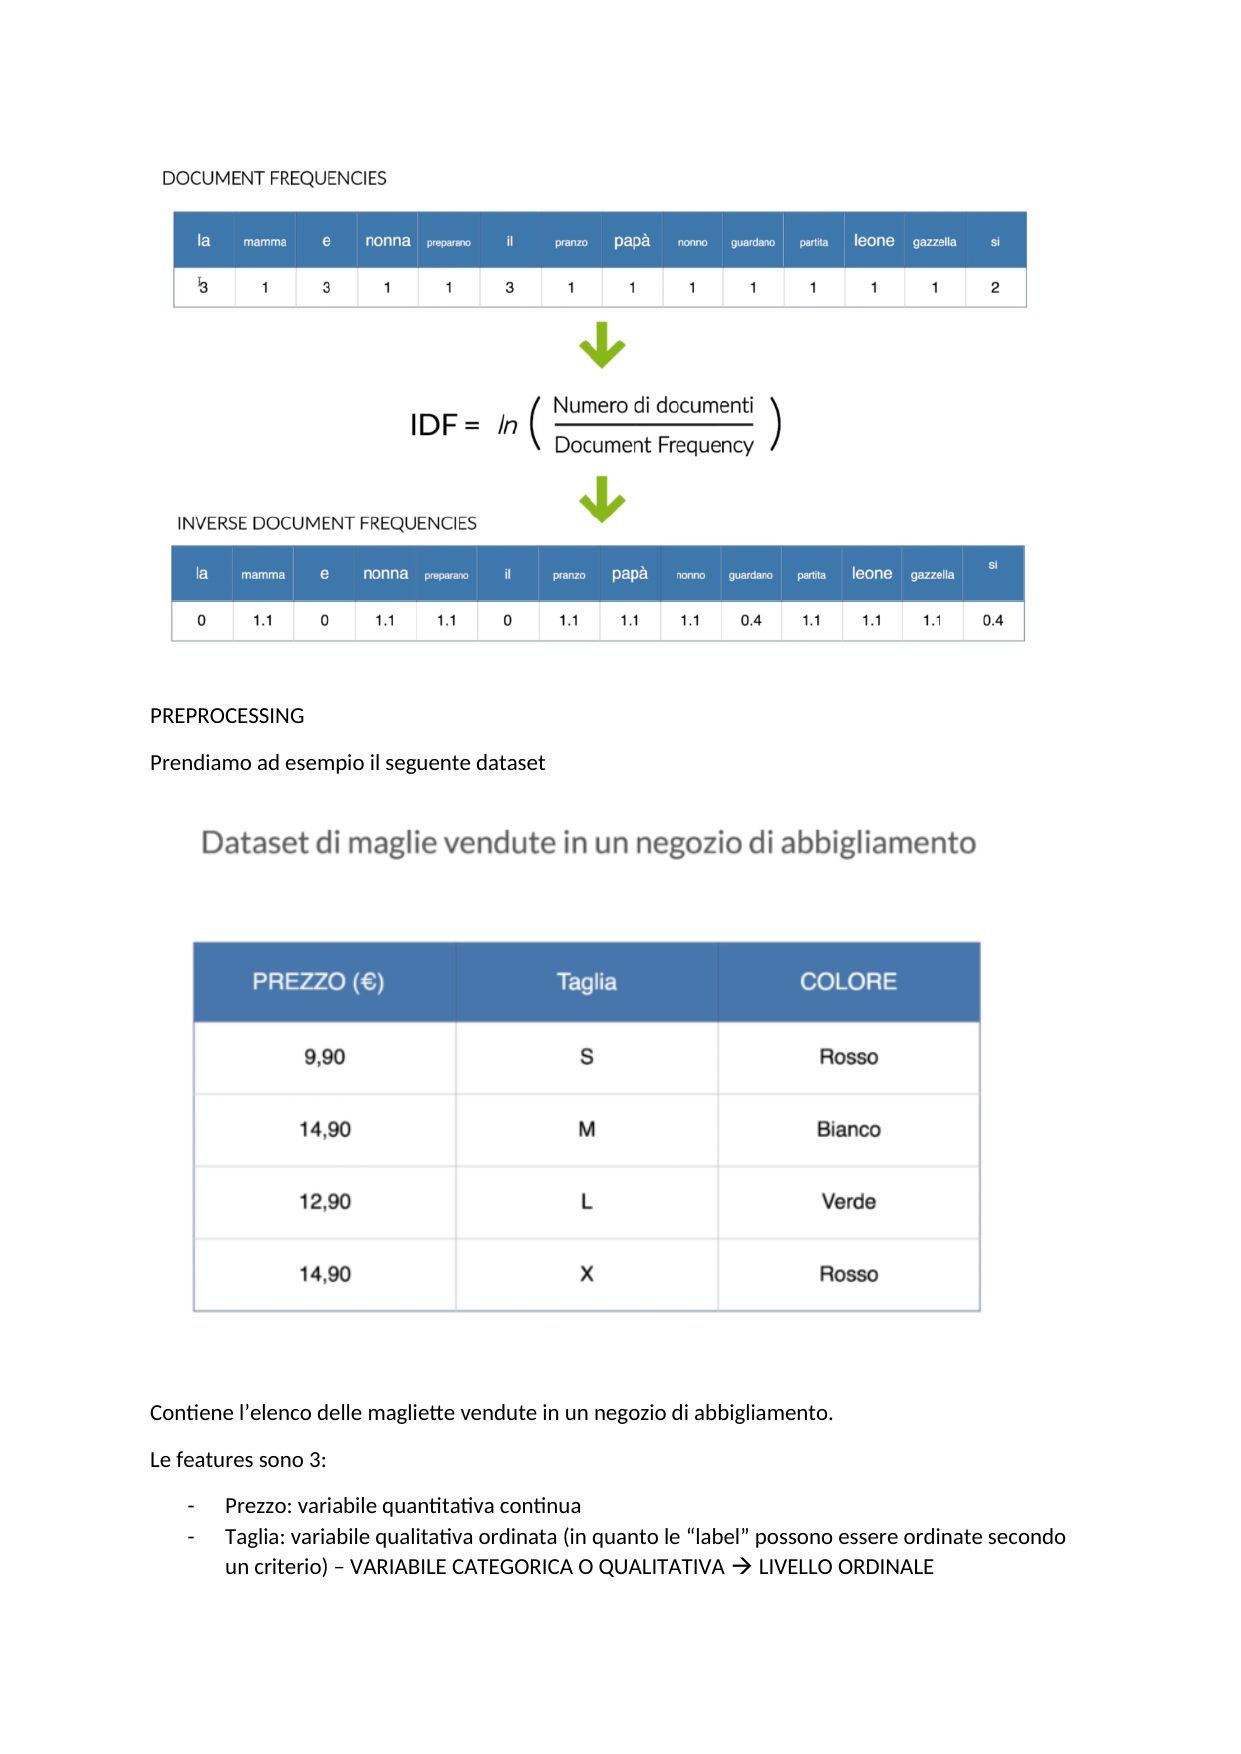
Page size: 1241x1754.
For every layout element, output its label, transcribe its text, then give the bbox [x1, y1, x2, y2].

picture [150, 794, 1038, 1379]
list Taglia: variabile qualitativa ordinata (in quanto le “label” possono essere ordinate secondo un criterio) – VARIABILE CATEGORICA O QUALITATIVA LIVELLO ORDINALE [187, 1522, 1090, 1580]
text Le features sono 3: [150, 1445, 1090, 1473]
text Contiene l’elenco delle magliette vendute in un negozio di abbigliamento. [150, 1398, 1090, 1426]
picture [150, 150, 1038, 683]
text Prendiamo ad esempio il seguente dataset [150, 748, 1090, 776]
text PREPROCESSING [150, 701, 1090, 729]
list Prezzo: variabile quantitativa continua [187, 1492, 1090, 1520]
